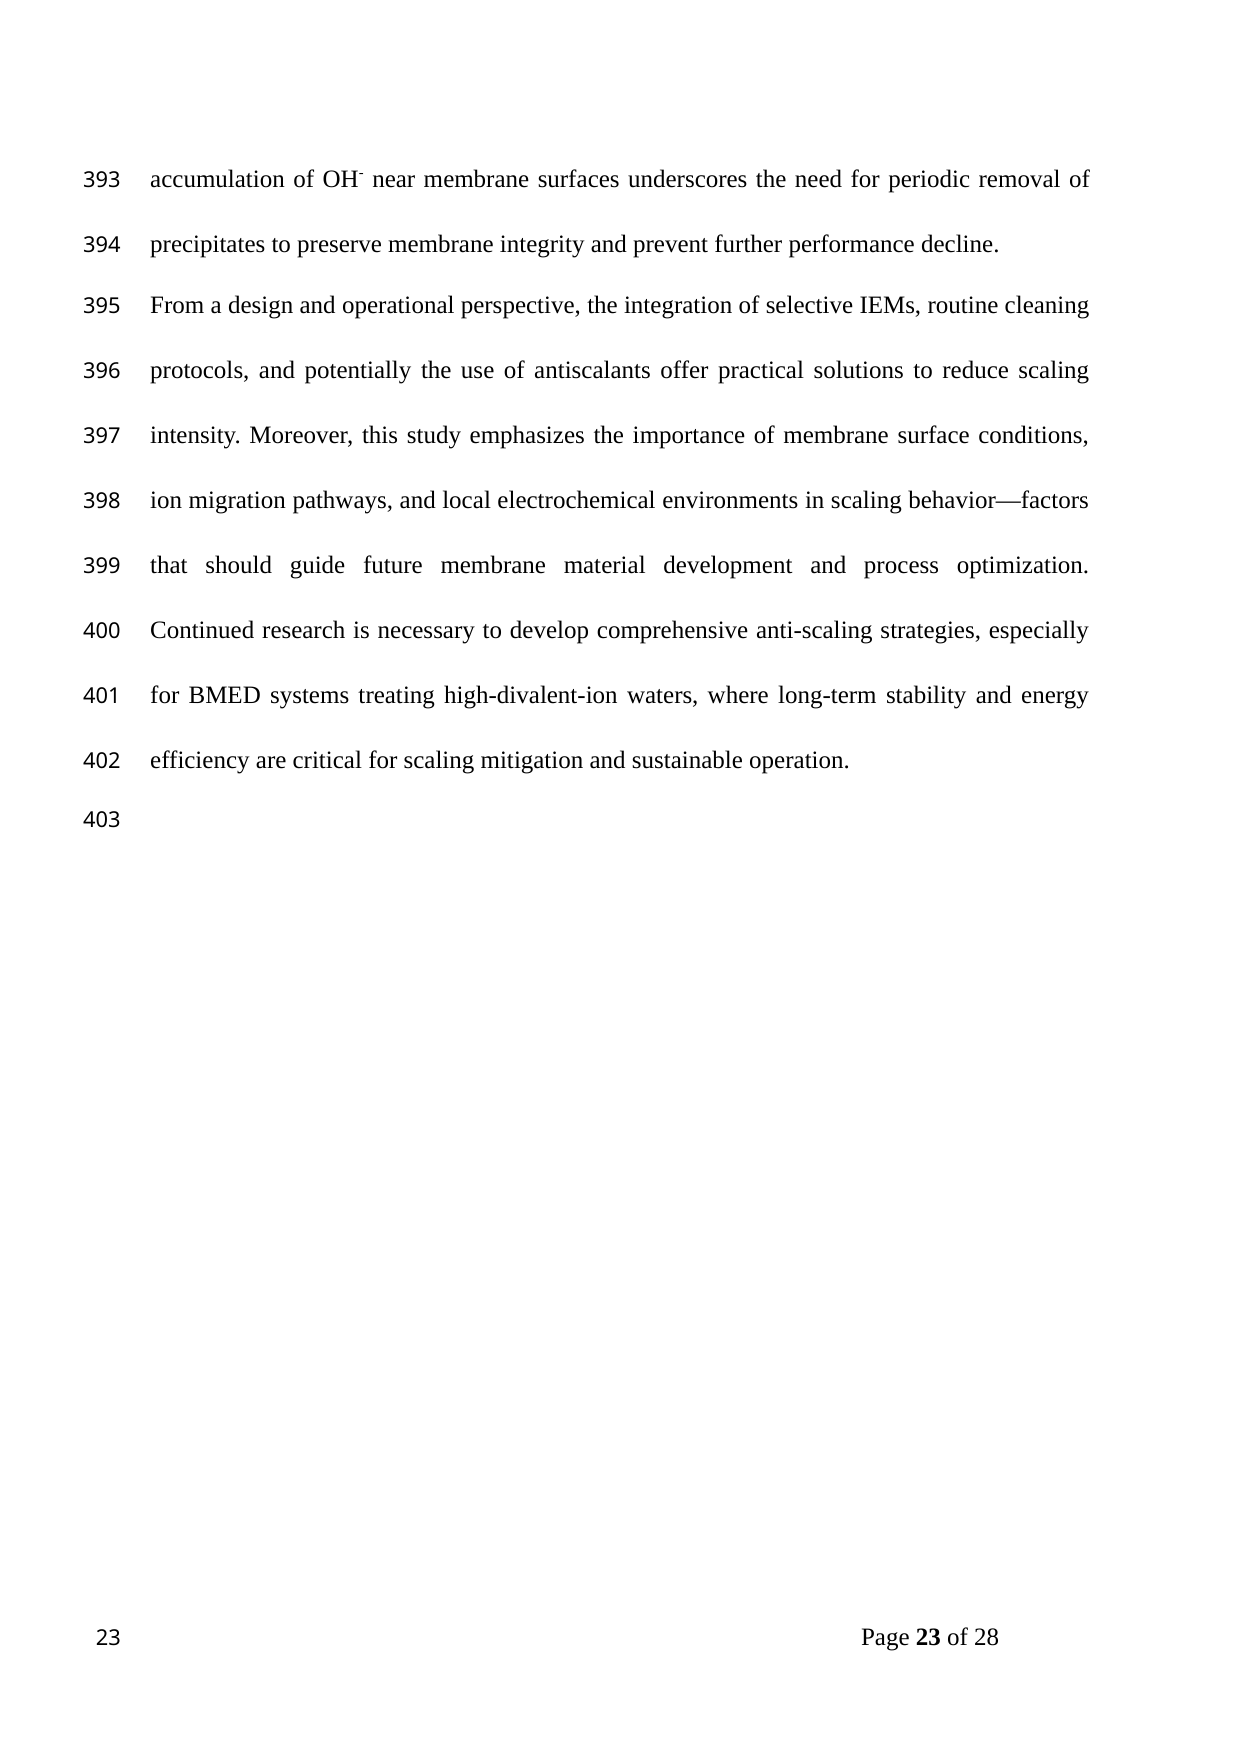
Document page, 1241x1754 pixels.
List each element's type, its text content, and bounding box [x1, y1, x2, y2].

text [150, 162, 1090, 259]
text From a design and operational perspective, the integration of selective IEMs, routine cleaning protocols, and potentially the use of antiscalants offer practical solutions to reduce scaling intensity. Moreover, this study emphasizes the importance of membrane surface conditions, ion migration pathways, and local electrochemical environments in scaling behavior—factors that should guide future membrane material development and process optimization. Continued research is necessary to develop comprehensive anti-scaling strategies, especially for BMED systems treating high-divalent-ion waters, where long-term stability and energy efficiency are critical for scaling mitigation and sustainable operation. [150, 288, 1090, 776]
